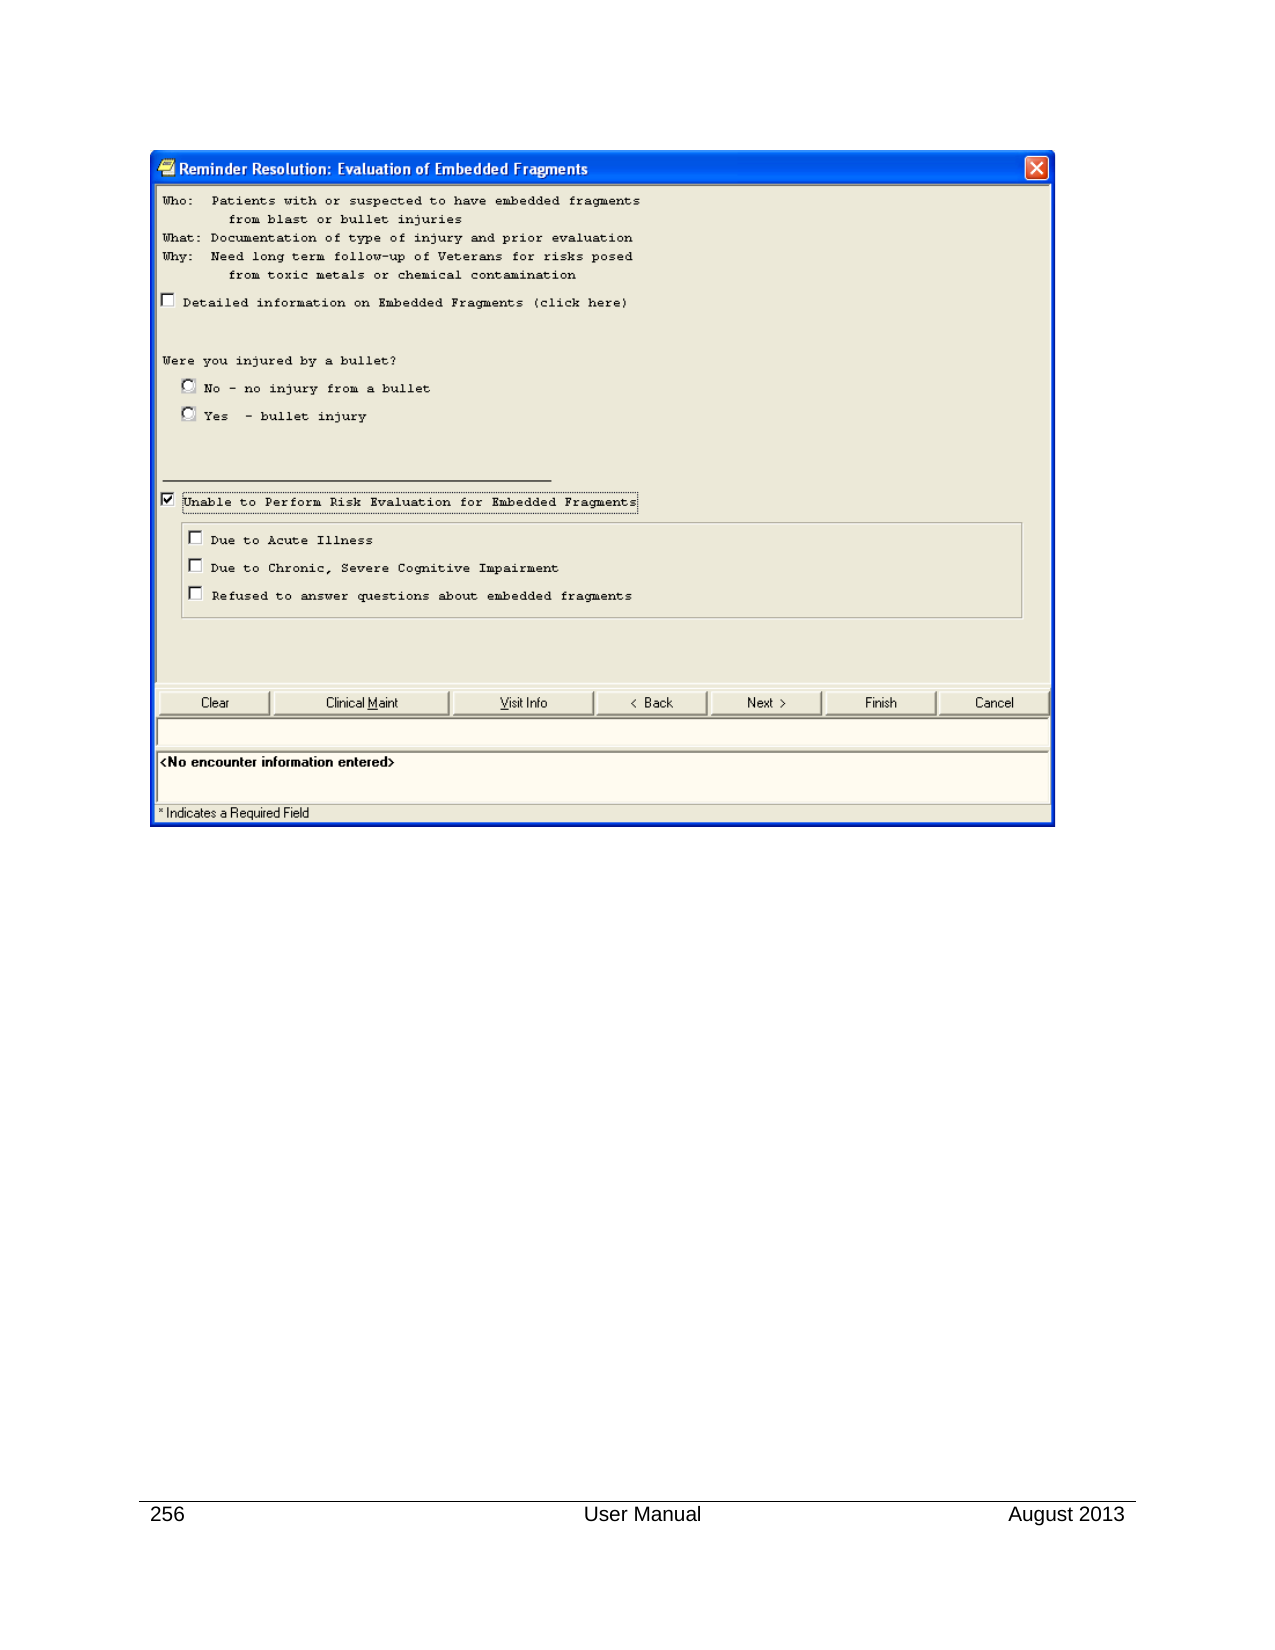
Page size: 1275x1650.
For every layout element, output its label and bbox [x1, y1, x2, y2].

picture [150, 150, 1055, 827]
